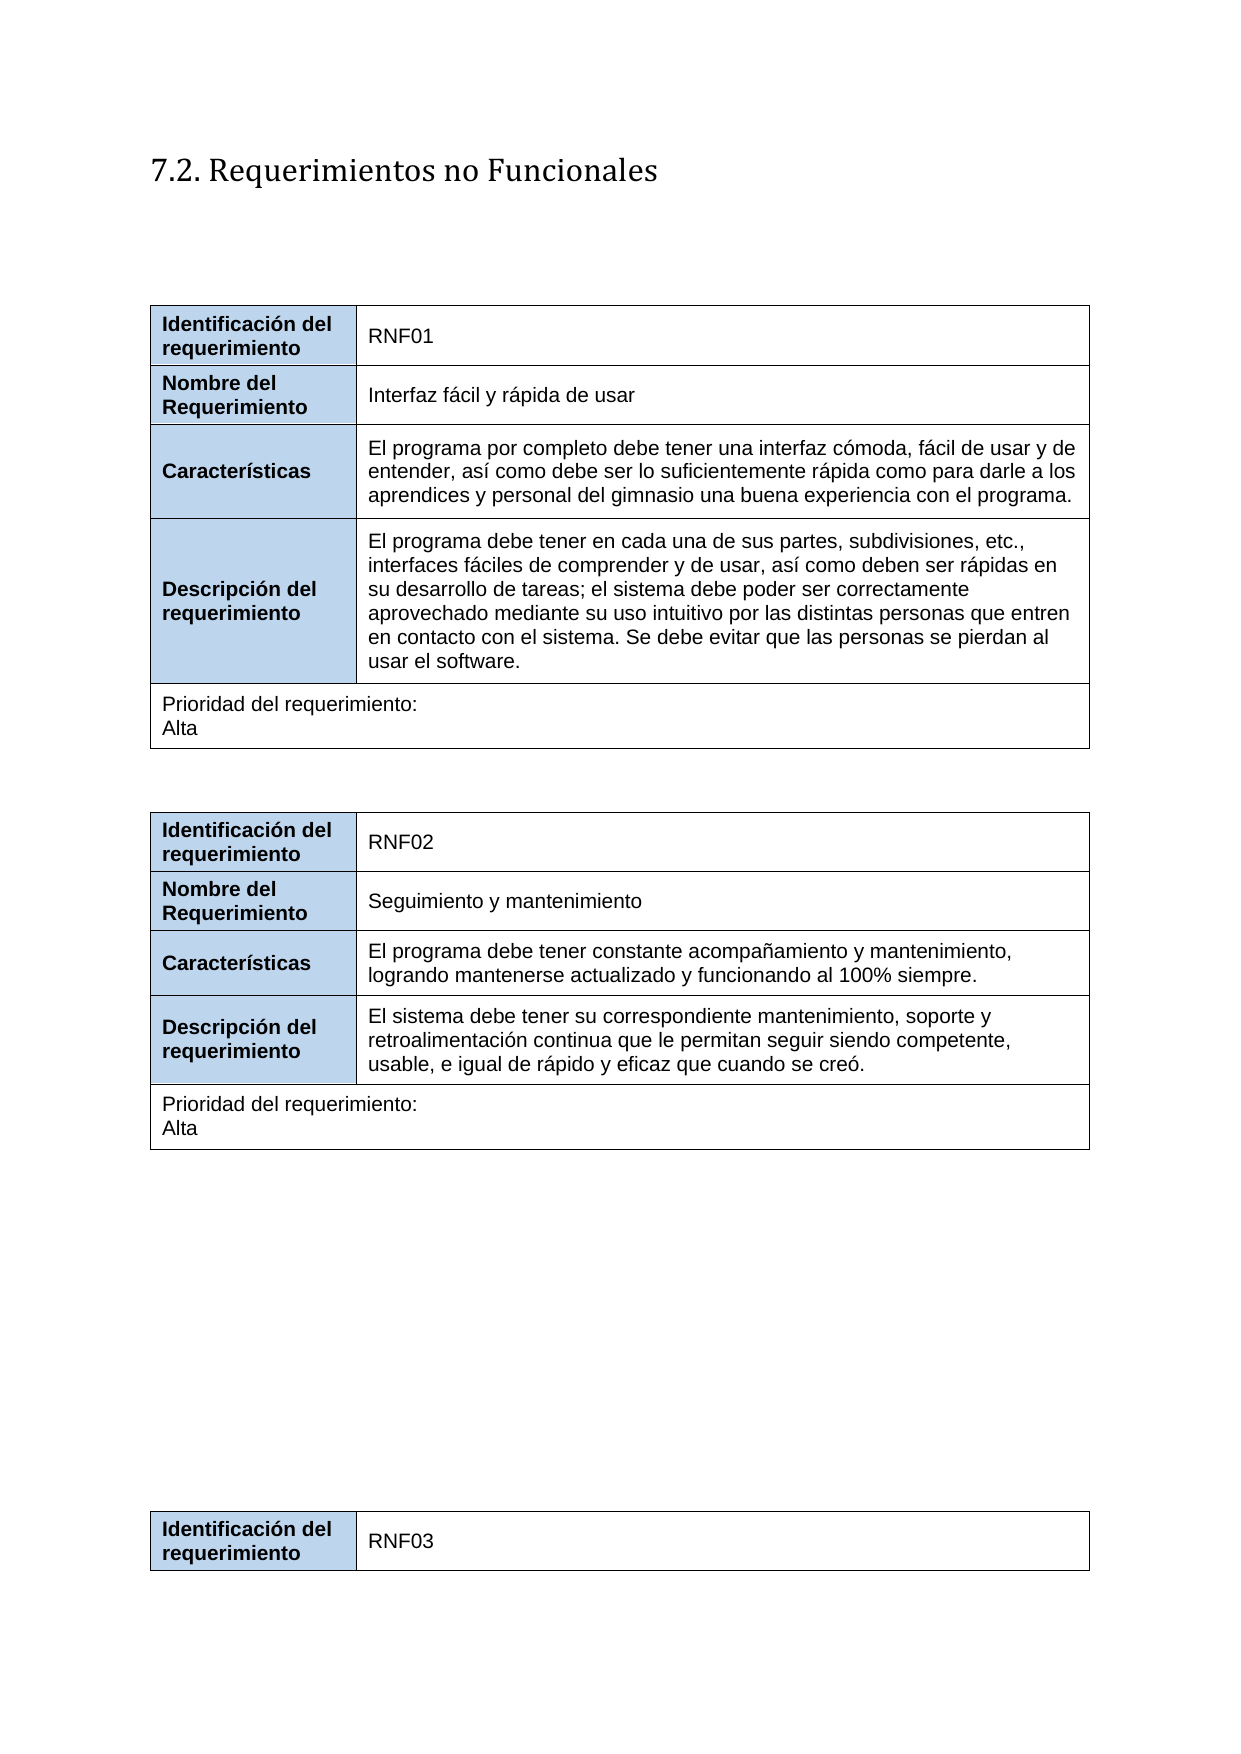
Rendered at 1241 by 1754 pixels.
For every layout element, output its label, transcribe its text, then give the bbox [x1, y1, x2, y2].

table_cell Descripción del requerimiento [151, 519, 356, 683]
table_cell Nombre del Requerimiento [151, 366, 356, 423]
table_cell Nombre del Requerimiento [151, 872, 356, 930]
table_cell El programa debe tener en cada una de sus partes, subdivisiones, etc., interfaces fáciles de comprender y de usar, así como deben ser rápidas en su desarrollo de tareas; el sistema debe poder ser correctamente aprovechado mediante su uso intuitivo por las distintas personas que entren en contacto con el sistema. Se debe evitar que las personas se pierdan al usar el software. [357, 519, 1089, 683]
table_cell El sistema debe tener su correspondiente mantenimiento, soporte y retroalimentación continua que le permitan seguir siendo competente, usable, e igual de rápido y eficaz que cuando se creó. [357, 996, 1089, 1083]
table_header RNF03 [357, 1512, 1089, 1570]
table_header Identificación del requerimiento [151, 306, 356, 364]
subtitle Requerimientos no Funcionales [150, 150, 1090, 189]
table_cell Características [151, 425, 356, 518]
table_header Identificación del requerimiento [151, 1512, 356, 1570]
table_cell Prioridad del requerimiento: Alta [151, 1085, 1089, 1148]
table_cell Seguimiento y mantenimiento [357, 872, 1089, 930]
table_header RNF01 [357, 306, 1089, 364]
table_cell Descripción del requerimiento [151, 996, 356, 1083]
table_cell El programa por completo debe tener una interfaz cómoda, fácil de usar y de entender, así como debe ser lo suficientemente rápida como para darle a los aprendices y personal del gimnasio una buena experiencia con el programa. [357, 425, 1089, 518]
table_header Identificación del requerimiento [151, 813, 356, 871]
table_cell Interfaz fácil y rápida de usar [357, 366, 1089, 423]
table_cell Prioridad del requerimiento: Alta [151, 684, 1089, 748]
table_header RNF02 [357, 813, 1089, 871]
table_cell El programa debe tener constante acompañamiento y mantenimiento, logrando mantenerse actualizado y funcionando al 100% siempre. [357, 931, 1089, 995]
table_cell Características [151, 931, 356, 995]
